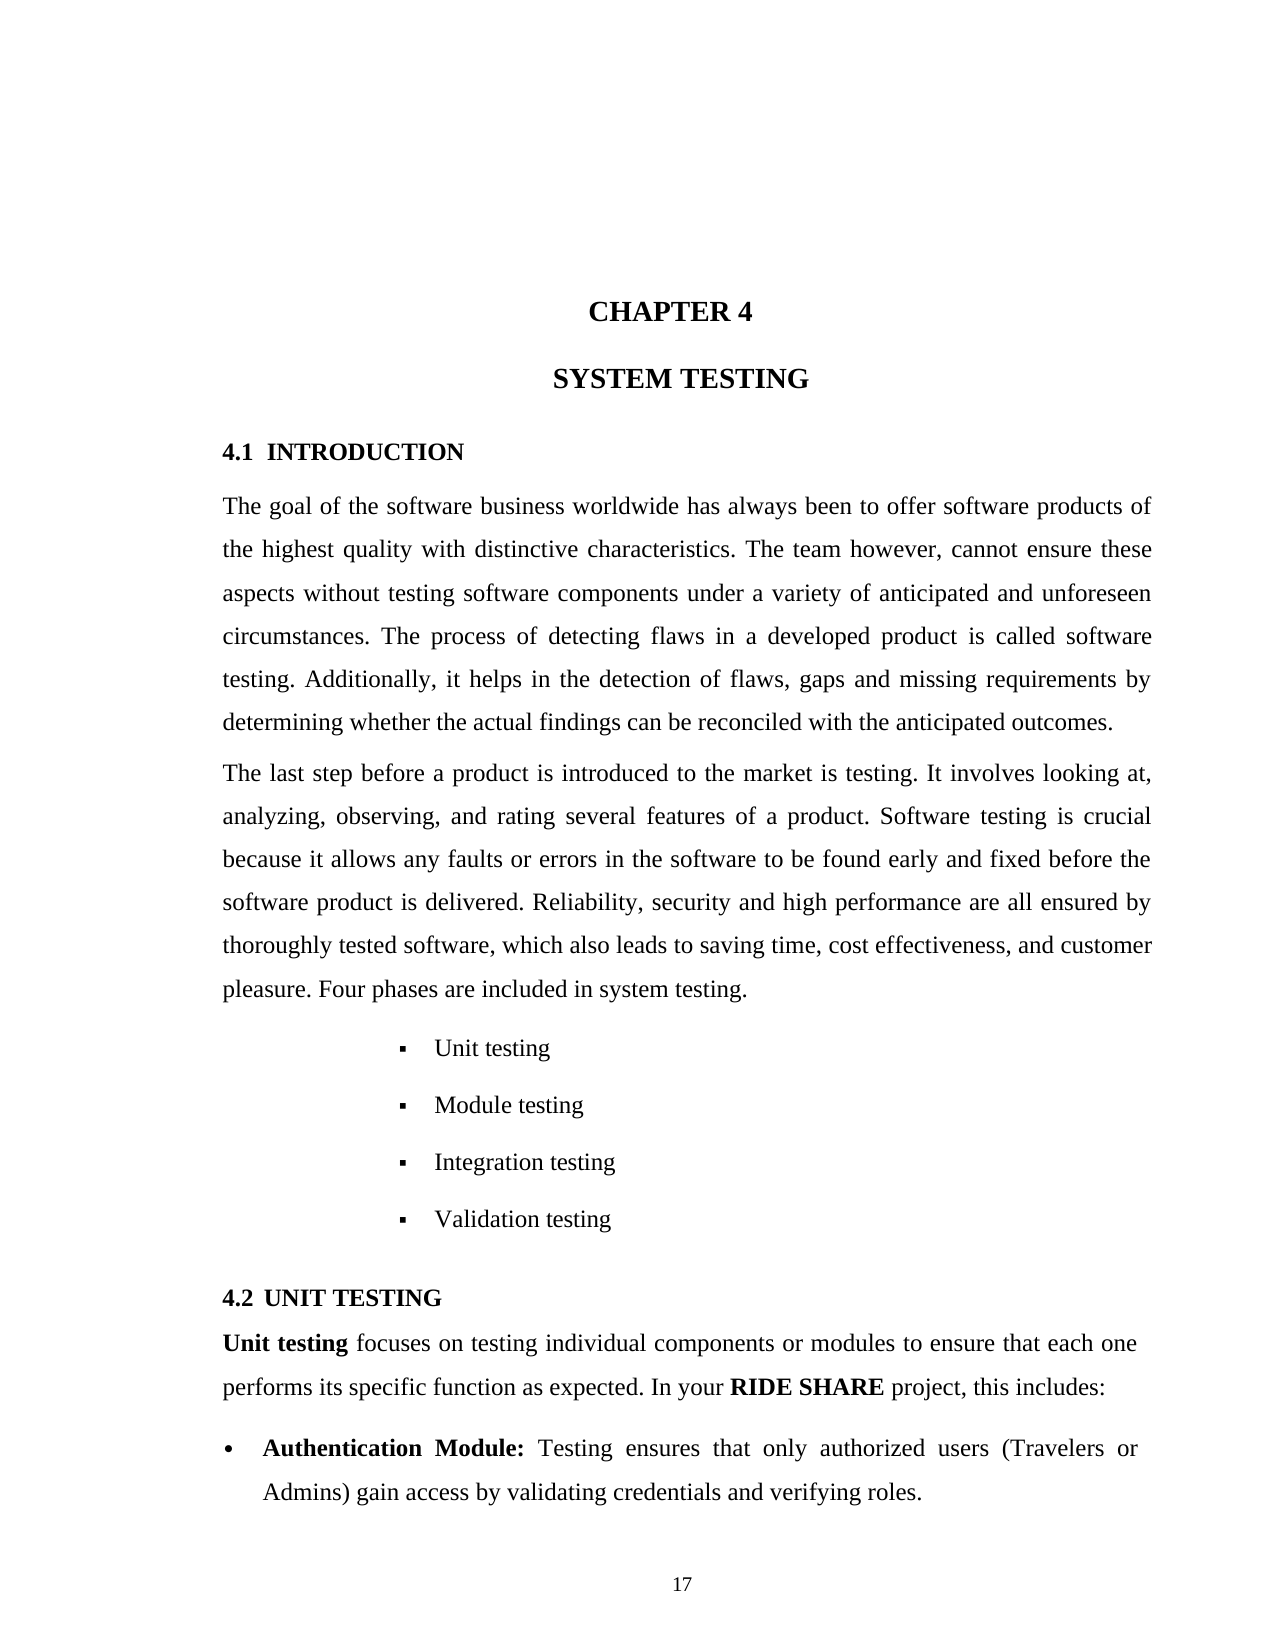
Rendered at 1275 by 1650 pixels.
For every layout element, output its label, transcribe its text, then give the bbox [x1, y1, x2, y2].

subtitle INTRODUCTION [222, 437, 1200, 466]
subtitle UNIT TESTING [222, 1283, 1200, 1311]
text The last step before a product is introduced to the market is testing. It involves looking at, analyzing, observing, and rating several features of a product. Software testing is crucial because it allows any faults or errors in the software to be found early and fixed before the software product is delivered. Reliability, security and high performance are all ensured by thoroughly tested software, which also leads to saving time, cost effectiveness, and customer pleasure. Four phases are included in system testing. [222, 758, 1152, 1002]
list Module testing [399, 1090, 1200, 1118]
text Unit testing focuses on testing individual components or modules to ensure that each one performs its specific function as expected. In your RIDE SHARE project, this includes: [222, 1328, 1138, 1401]
list Integration testing [399, 1147, 1200, 1175]
list Authentication Module: Testing ensures that only authorized users (Travelers or Admins) gain access by validating credentials and verifying roles. [225, 1433, 1138, 1506]
list Validation testing [399, 1204, 1200, 1233]
text The goal of the software business worldwide has always been to offer software products of the highest quality with distinctive characteristics. The team however, cannot ensure these aspects without testing software components under a variety of anticipated and unforeseen circumstances. The process of detecting flaws in a developed product is called software testing. Additionally, it helps in the detection of flaws, gaps and missing requirements by determining whether the actual findings can be reconciled with the anticipated outcomes. [222, 491, 1153, 736]
subtitle CHAPTER 4 SYSTEM TESTING [553, 294, 810, 395]
list Unit testing [399, 1033, 1200, 1061]
